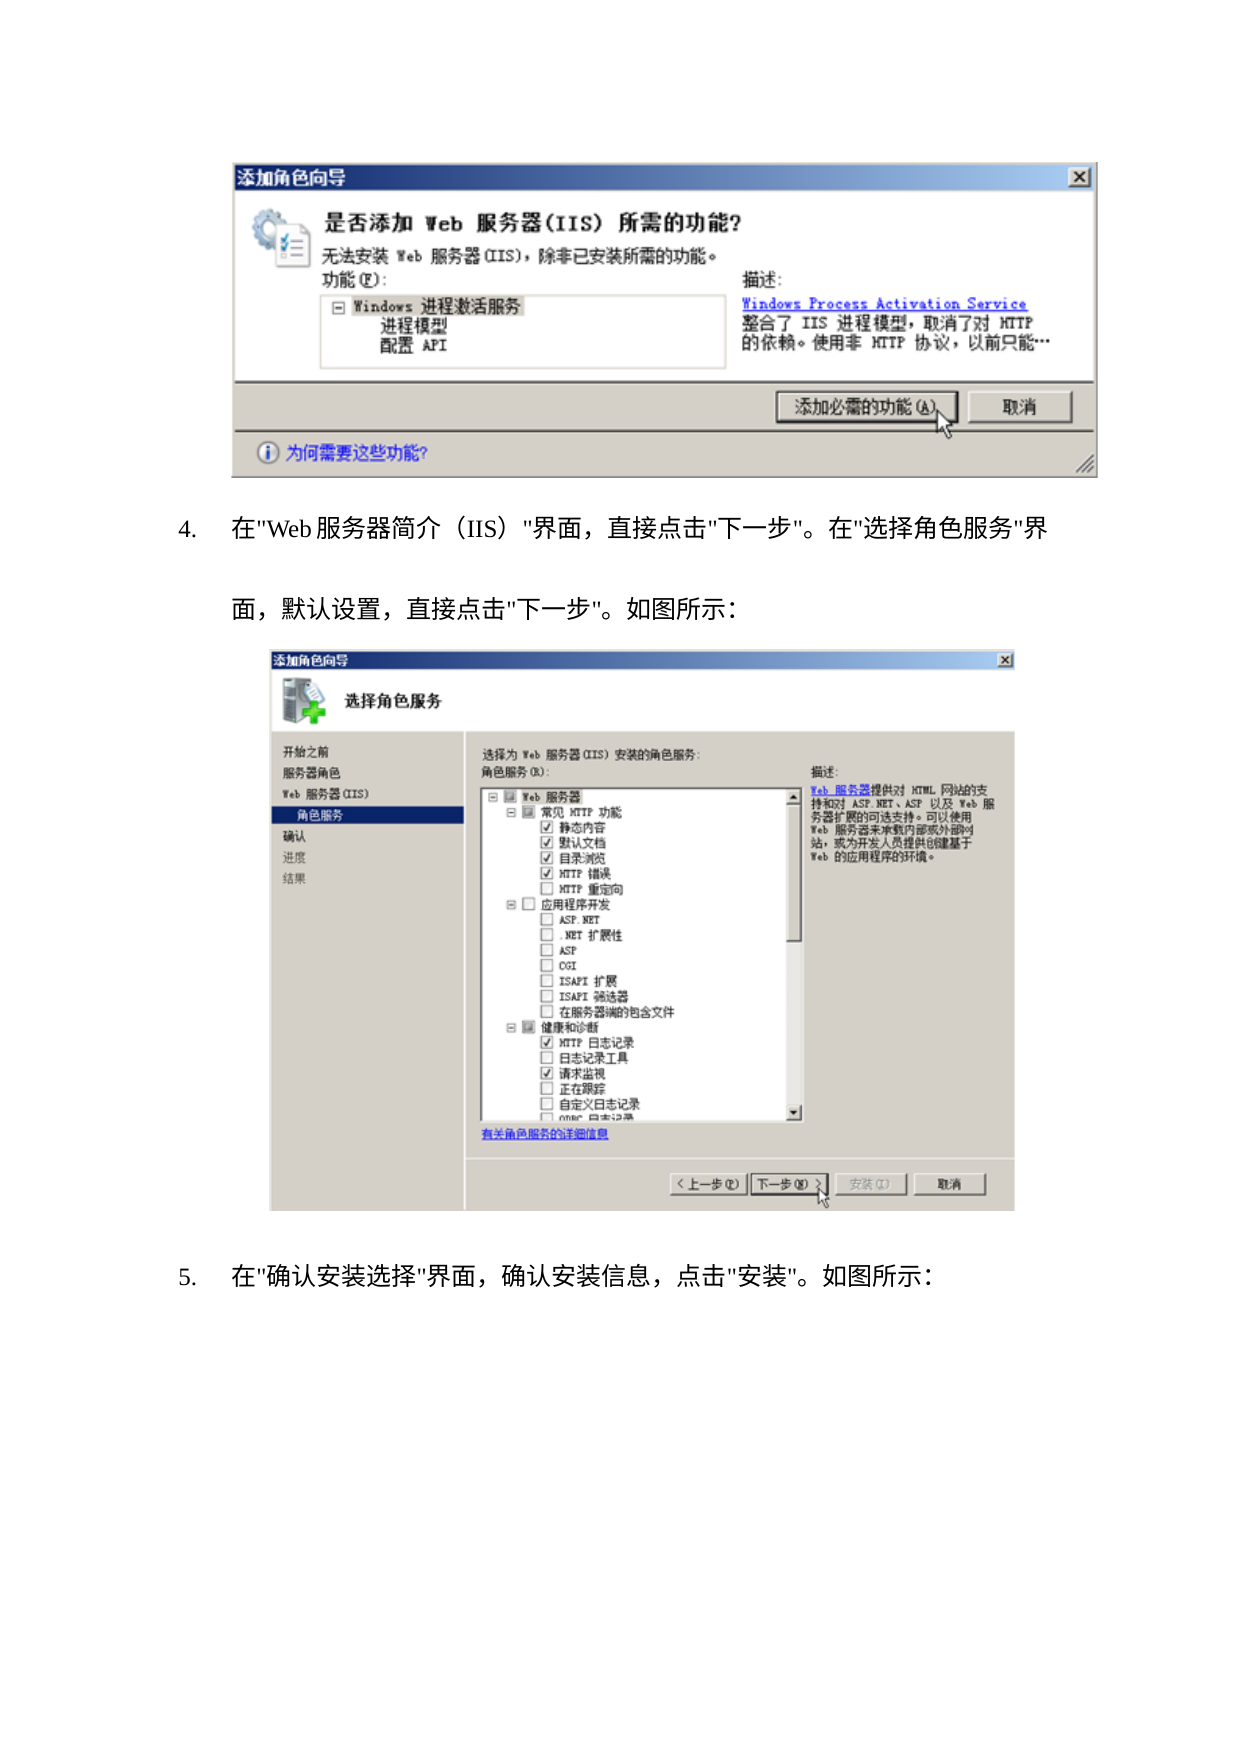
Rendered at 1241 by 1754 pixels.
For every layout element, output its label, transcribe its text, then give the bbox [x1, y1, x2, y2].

picture [269, 649, 1015, 1211]
picture [231, 162, 1098, 478]
list 在"Web服务器简介（IIS）"界面，直接点击"下一步"。在"选择角色服务"界面，默认设置，直接点击"下一步"。如图所示： [187, 494, 1053, 640]
list 在"确认安装选择"界面，确认安装信息，点击"安装"。如图所示： [187, 1242, 1053, 1307]
